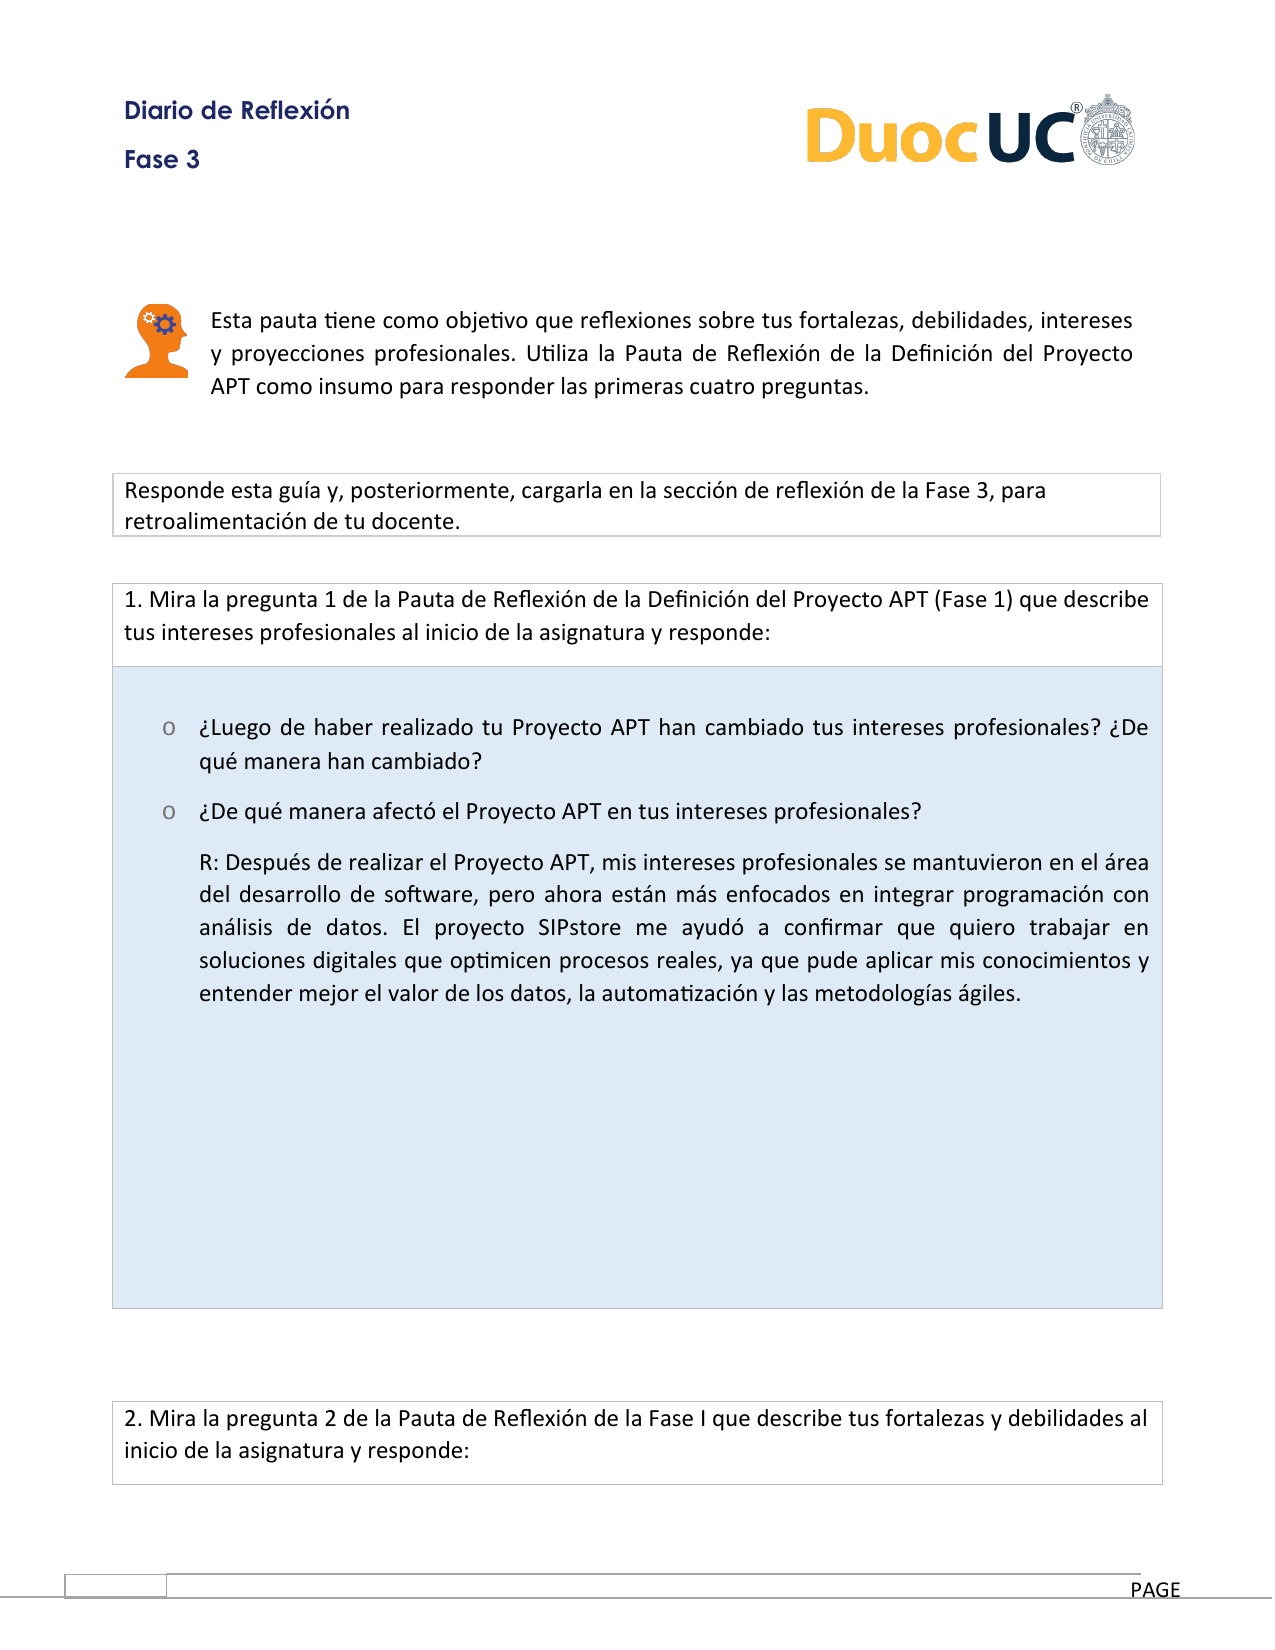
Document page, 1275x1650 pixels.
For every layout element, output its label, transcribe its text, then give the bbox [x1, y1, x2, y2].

picture [807, 94, 1135, 165]
table_header [112, 305, 199, 442]
table_header Responde esta guía y, posteriormente, cargarla en la sección de reflexión de la Fase 3, para retroalimentación de tu docente. [114, 474, 1160, 535]
table_header 1. Mira la pregunta 1 de la Pauta de Reflexión de la Definición del Proyecto APT (Fase 1) que describe tus intereses profesionales al inicio de la asignatura y responde: [113, 584, 1162, 666]
picture [123, 304, 188, 378]
table_header Esta pauta tiene como objetivo que reflexiones sobre tus fortalezas, debilidades, intereses y proyecciones profesionales. Utiliza la Pauta de Reflexión de la Definición del Proyecto APT como insumo para responder las primeras cuatro preguntas. [199, 305, 1146, 442]
table_cell ¿Luego de haber realizado tu Proyecto APT han cambiado tus intereses profesionales? ¿De qué manera han cambiado? ¿De qué manera afectó el Proyecto APT en tus intereses profesionales? R: Después de realizar el Proyecto APT, mis intereses profesionales se mantuvieron en el área del desarrollo de software, pero ahora están más enfocados en integrar programación con análisis de datos. El proyecto SIPstore me ayudó a confirmar que quiero trabajar en soluciones digitales que optimicen procesos reales, ya que pude aplicar mis conocimientos y entender mejor el valor de los datos, la automatización y las metodologías ágiles. [113, 667, 1162, 1308]
table_header 2. Mira la pregunta 2 de la Pauta de Reflexión de la Fase I que describe tus fortalezas y debilidades al inicio de la asignatura y responde: [113, 1402, 1162, 1484]
